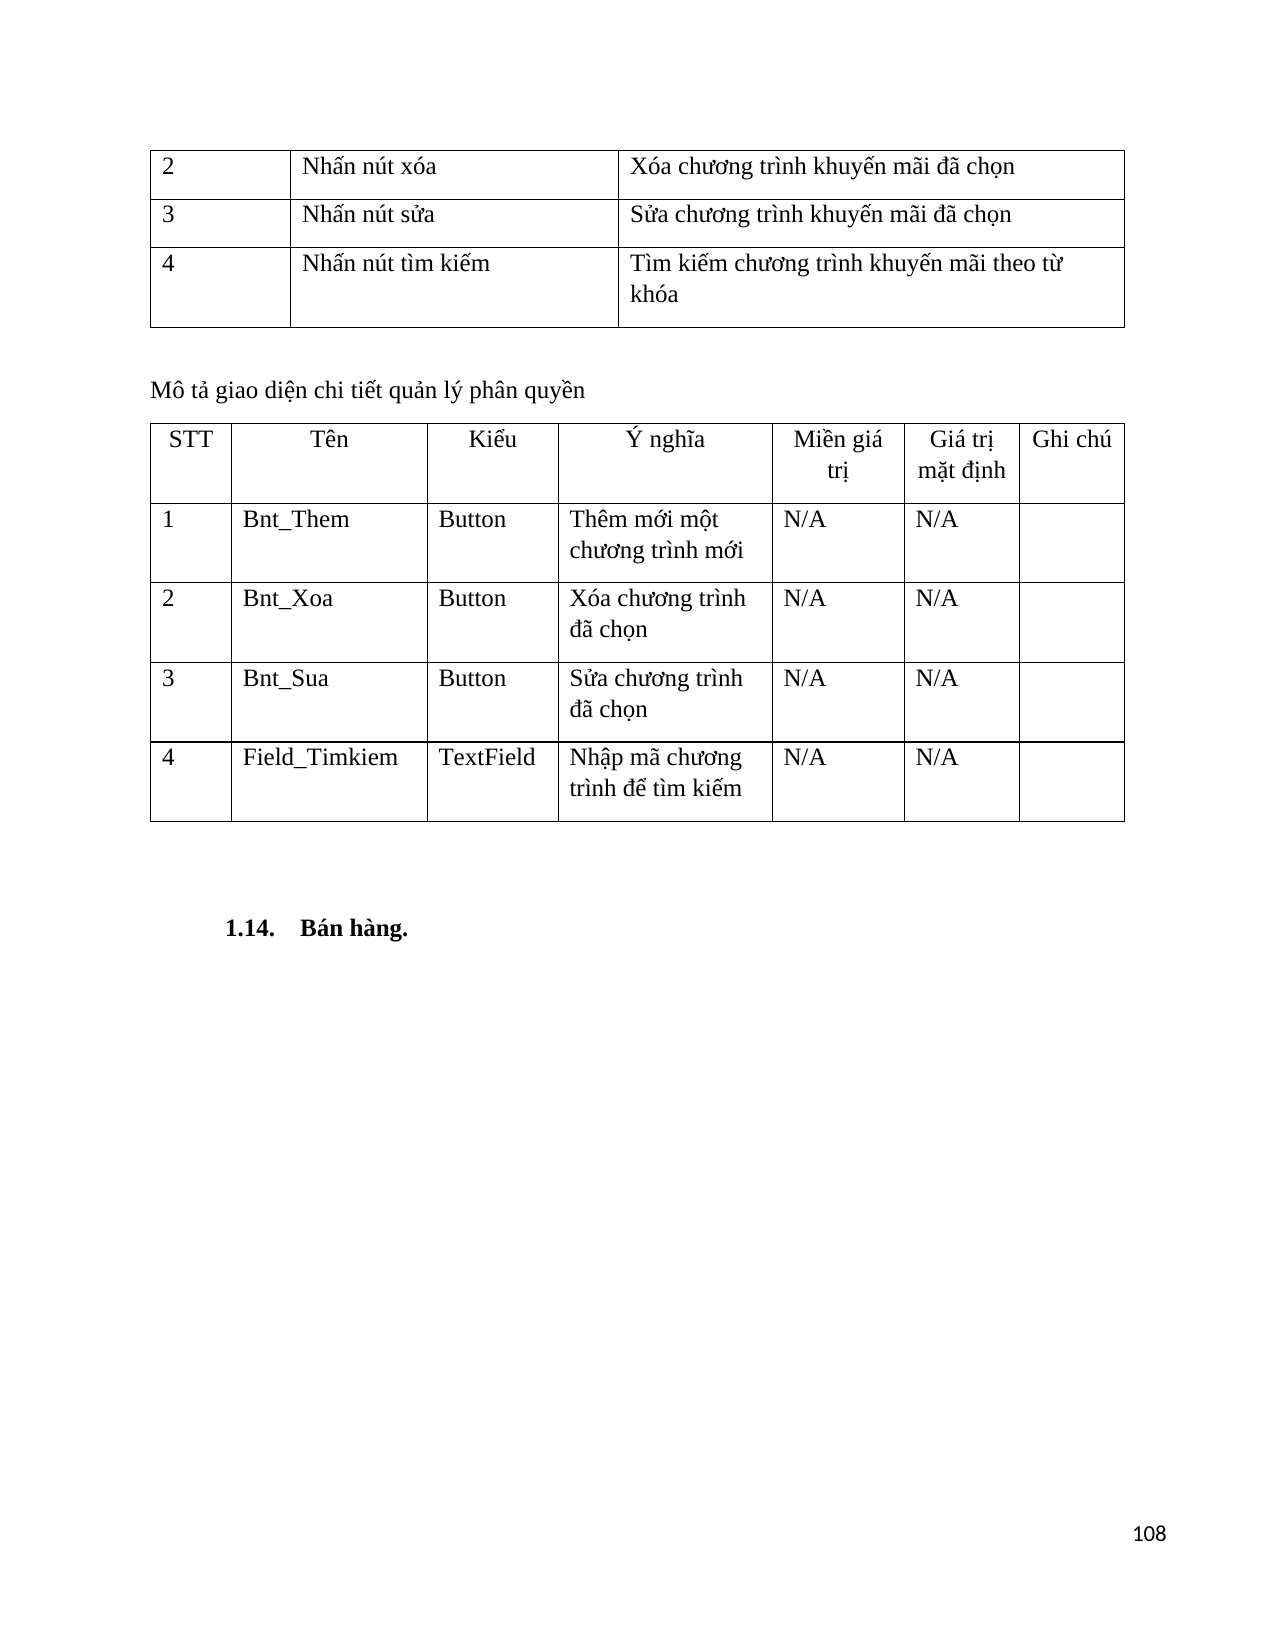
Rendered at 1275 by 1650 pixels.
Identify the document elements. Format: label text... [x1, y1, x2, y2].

table_cell Field_Timkiem [232, 743, 427, 821]
table_header Tên [232, 424, 427, 503]
table_cell Nhấn nút tìm kiếm [291, 248, 618, 327]
table_cell 2 [151, 583, 231, 662]
table_cell Xóa chương trình đã chọn [559, 583, 772, 662]
table_cell N/A [905, 663, 1019, 741]
table_cell Sửa chương trình khuyến mãi đã chọn [619, 200, 1124, 247]
table_header Ghi chú [1020, 424, 1124, 503]
text Mô tả giao diện chi tiết quản lý phân quyền [150, 375, 1167, 404]
table_cell Bnt_Xoa [232, 583, 427, 662]
table_cell 2 [151, 151, 290, 198]
table_header Kiểu [428, 424, 558, 503]
table_cell 4 [151, 743, 231, 821]
table_cell Bnt_Sua [232, 663, 427, 741]
table_header Ý nghĩa [559, 424, 772, 503]
list Bán hàng. [225, 913, 1167, 942]
table_cell Tìm kiếm chương trình khuyến mãi theo từ khóa [619, 248, 1124, 327]
table_cell Nhập mã chương trình để tìm kiếm [559, 743, 772, 821]
table_cell Nhấn nút xóa [291, 151, 618, 198]
table_cell Thêm mới một chương trình mới [559, 504, 772, 582]
table_cell Button [428, 583, 558, 662]
table_cell N/A [905, 504, 1019, 582]
table_cell 1 [151, 504, 231, 582]
table_cell Button [428, 663, 558, 741]
table_cell [1020, 504, 1124, 582]
table_cell 4 [151, 248, 290, 327]
table_cell N/A [773, 583, 904, 662]
table_cell Bnt_Them [232, 504, 427, 582]
table_header Miền giá trị [773, 424, 904, 503]
table_cell Xóa chương trình khuyến mãi đã chọn [619, 151, 1124, 198]
table_cell 3 [151, 200, 290, 247]
table_cell N/A [773, 743, 904, 821]
table_header Giá trị mặt định [905, 424, 1019, 503]
table_cell 3 [151, 663, 231, 741]
table_cell TextField [428, 743, 558, 821]
table_cell [1020, 743, 1124, 821]
table_cell [1020, 583, 1124, 662]
table_cell N/A [773, 504, 904, 582]
table_cell Nhấn nút sửa [291, 200, 618, 247]
table_header STT [151, 424, 231, 503]
table_cell N/A [905, 743, 1019, 821]
table_cell N/A [905, 583, 1019, 662]
table_cell Sửa chương trình đã chọn [559, 663, 772, 741]
table_cell Button [428, 504, 558, 582]
table_cell [1020, 663, 1124, 741]
table_cell N/A [773, 663, 904, 741]
